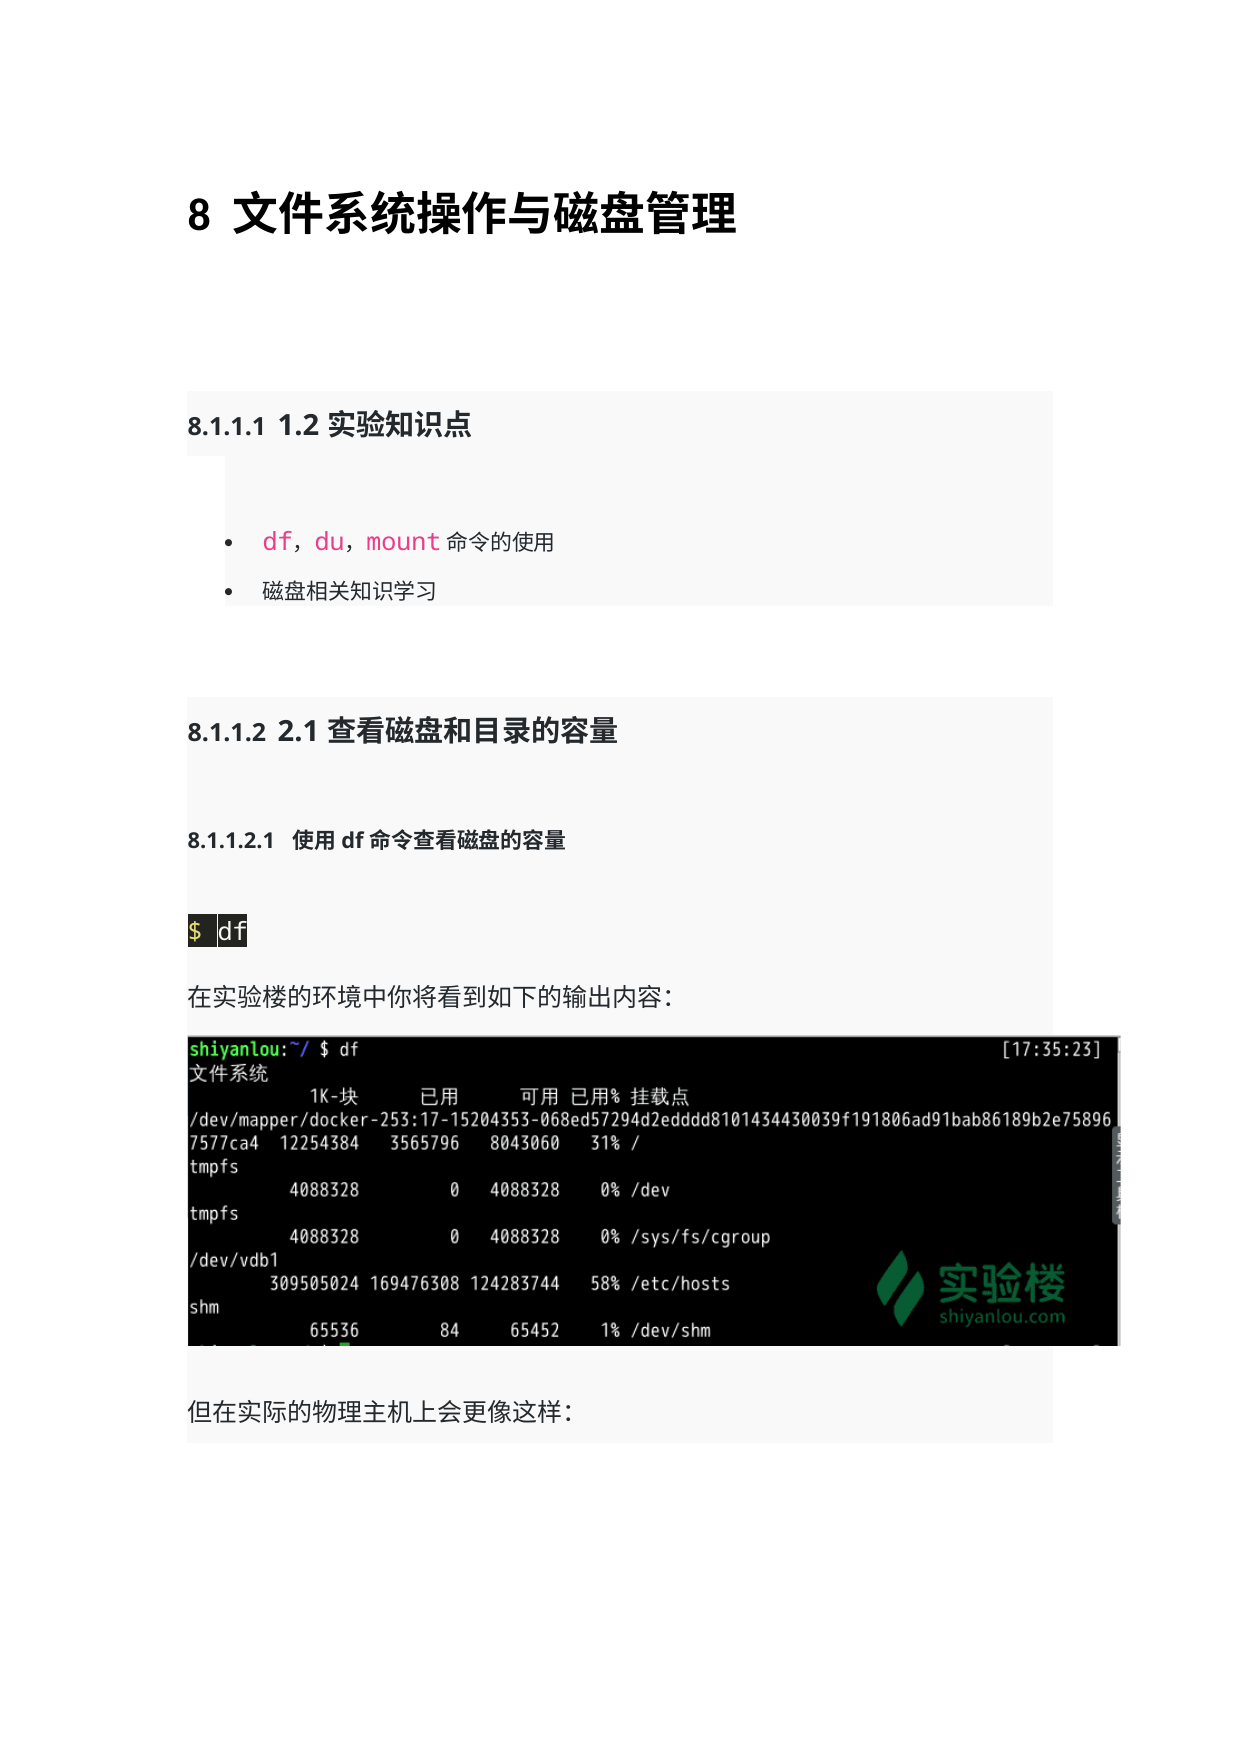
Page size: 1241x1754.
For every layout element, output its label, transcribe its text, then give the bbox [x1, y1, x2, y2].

subtitle 使用 df 命令查看磁盘的容量 [187, 823, 1053, 855]
list df，du，mount命令的使用 [225, 508, 1053, 573]
text 在实验楼的环境中你将看到如下的输出内容： [187, 963, 1053, 1035]
text 但在实际的物理主机上会更像这样： [187, 1378, 1053, 1443]
subtitle 文件系统操作与磁盘管理 [187, 162, 1053, 259]
list 磁盘相关知识学习 [225, 573, 1053, 606]
picture [187, 1035, 1121, 1346]
subtitle 1.2 实验知识点 [187, 391, 1053, 456]
subtitle 2.1 查看磁盘和目录的容量 [187, 697, 1053, 762]
text $ df [187, 898, 1053, 963]
